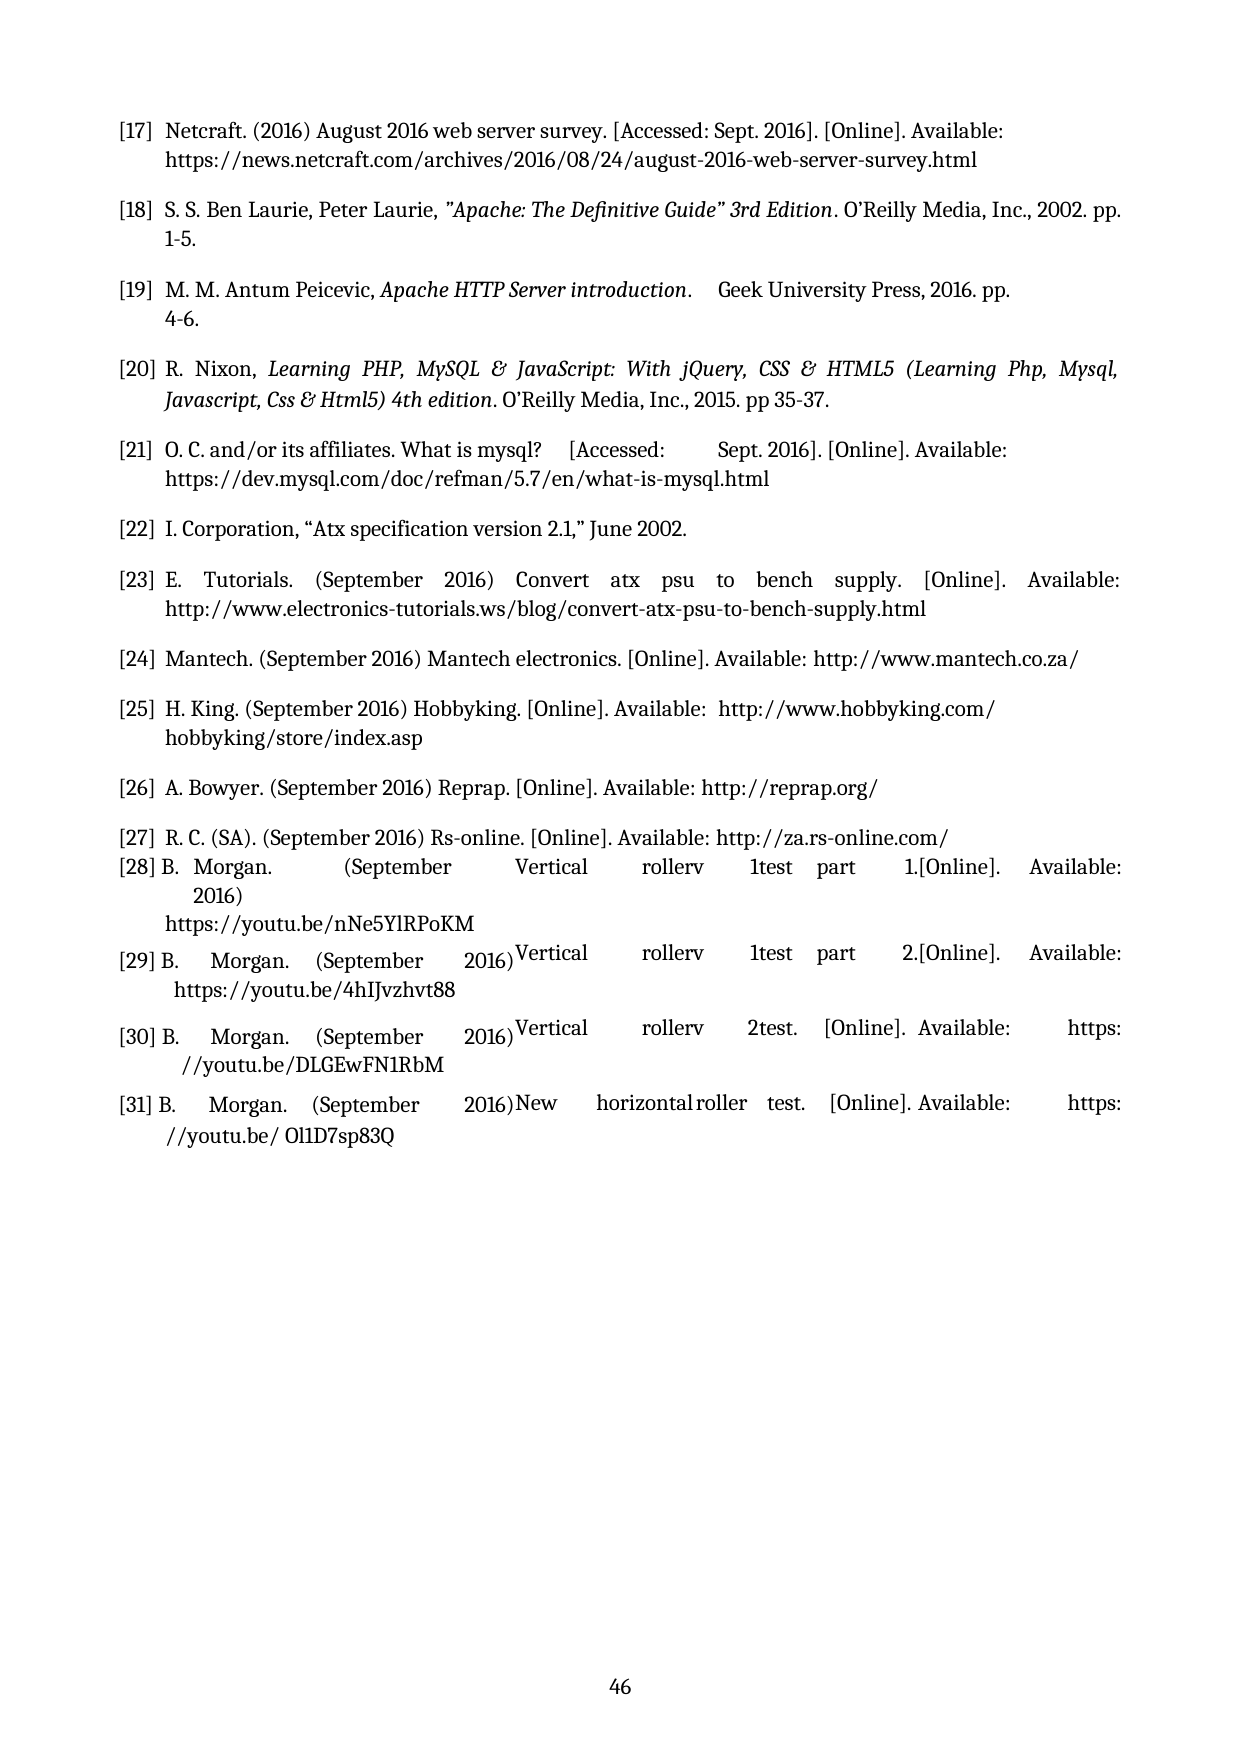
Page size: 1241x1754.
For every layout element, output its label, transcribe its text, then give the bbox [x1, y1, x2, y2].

table_cell Vertical roller [515, 1015, 693, 1089]
list A. Bowyer. (September 2016) Reprap. [Online]. Available: http://reprap.org/ [118, 775, 1122, 801]
table_cell test. [759, 1015, 816, 1089]
table_cell [Online]. [816, 1015, 918, 1089]
list M. M. Antum Peicevic, Apache HTTP Server introduction. Geek University Press, 2016. pp. [118, 276, 1122, 303]
table_header Vertical roller [515, 854, 693, 939]
list S. S. Ben Laurie, Peter Laurie, ”Apache: The Definitive Guide” 3rd Edition. O’Reilly Media, Inc., 2002. pp. 1-5. [118, 197, 1122, 253]
list H. King. (September 2016) Hobbyking. [Online]. Available: http://www.hobbyking.com/ hobbyking/store/index.asp [118, 696, 1122, 751]
table_cell test [759, 939, 816, 1014]
table_cell v 2 [693, 1015, 759, 1089]
table_cell New horizontal [515, 1090, 693, 1151]
table_cell [31] B. Morgan. (September 2016) //youtu.be/ Ol1D7sp83Q [118, 1090, 515, 1151]
table_header [Online]. Available: [918, 854, 1122, 939]
table_header [28] B. Morgan. (September 2016) https://youtu.be/nNe5YlRPoKM [118, 854, 515, 939]
table_cell [Online]. [816, 1090, 918, 1151]
table_cell v 1 [693, 939, 759, 1014]
list Netcraft. (2016) August 2016 web server survey. [Accessed: Sept. 2016]. [Online]. Available: [118, 118, 1122, 144]
list E. Tutorials. (September 2016) Convert atx psu to bench supply. [Online]. Available: http://www.electronics-tutorials.ws/blog/convert-atx-psu-to-bench-supply.html [118, 566, 1122, 622]
table_cell roller [693, 1090, 759, 1151]
list Mantech. (September 2016) Mantech electronics. [Online]. Available: http://www.mantech.co.za/ [118, 646, 1122, 672]
table_cell Available: https: [918, 1090, 1122, 1151]
list O. C. and/or its affiliates. What is mysql? [Accessed: Sept. 2016]. [Online]. Available: [118, 437, 1122, 463]
text https://dev.mysql.com/doc/refman/5.7/en/what-is-mysql.html [165, 466, 1122, 492]
table_header part 1. [816, 854, 918, 939]
table_cell [Online]. Available: [918, 939, 1122, 1014]
text https://news.netcraft.com/archives/2016/08/24/august-2016-web-server-survey.html [165, 147, 1122, 173]
table_cell part 2. [816, 939, 918, 1014]
table_cell [30] B. Morgan. (September 2016) //youtu.be/DLGEwFN1RbM [118, 1015, 515, 1089]
table_cell Available: https: [918, 1015, 1122, 1089]
list R. Nixon, Learning PHP, MySQL & JavaScript: With jQuery, CSS & HTML5 (Learning Php, Mysql, Javascript, Css & Html5) 4th edition. O’Reilly Media, Inc., 2015. pp 35-37. [118, 356, 1122, 413]
table_cell Vertical roller [515, 939, 693, 1014]
list R. C. (SA). (September 2016) Rs-online. [Online]. Available: http://za.rs-online.com/ [118, 825, 1122, 851]
table_header v 1 [693, 854, 759, 939]
text 4-6. [165, 305, 1122, 332]
table_cell [29] B. Morgan. (September 2016) https://youtu.be/4hIJvzhvt88 [118, 939, 515, 1014]
list I. Corporation, “Atx specification version 2.1,” June 2002. [118, 516, 1122, 542]
table_cell test. [759, 1090, 816, 1151]
table_header test [759, 854, 816, 939]
